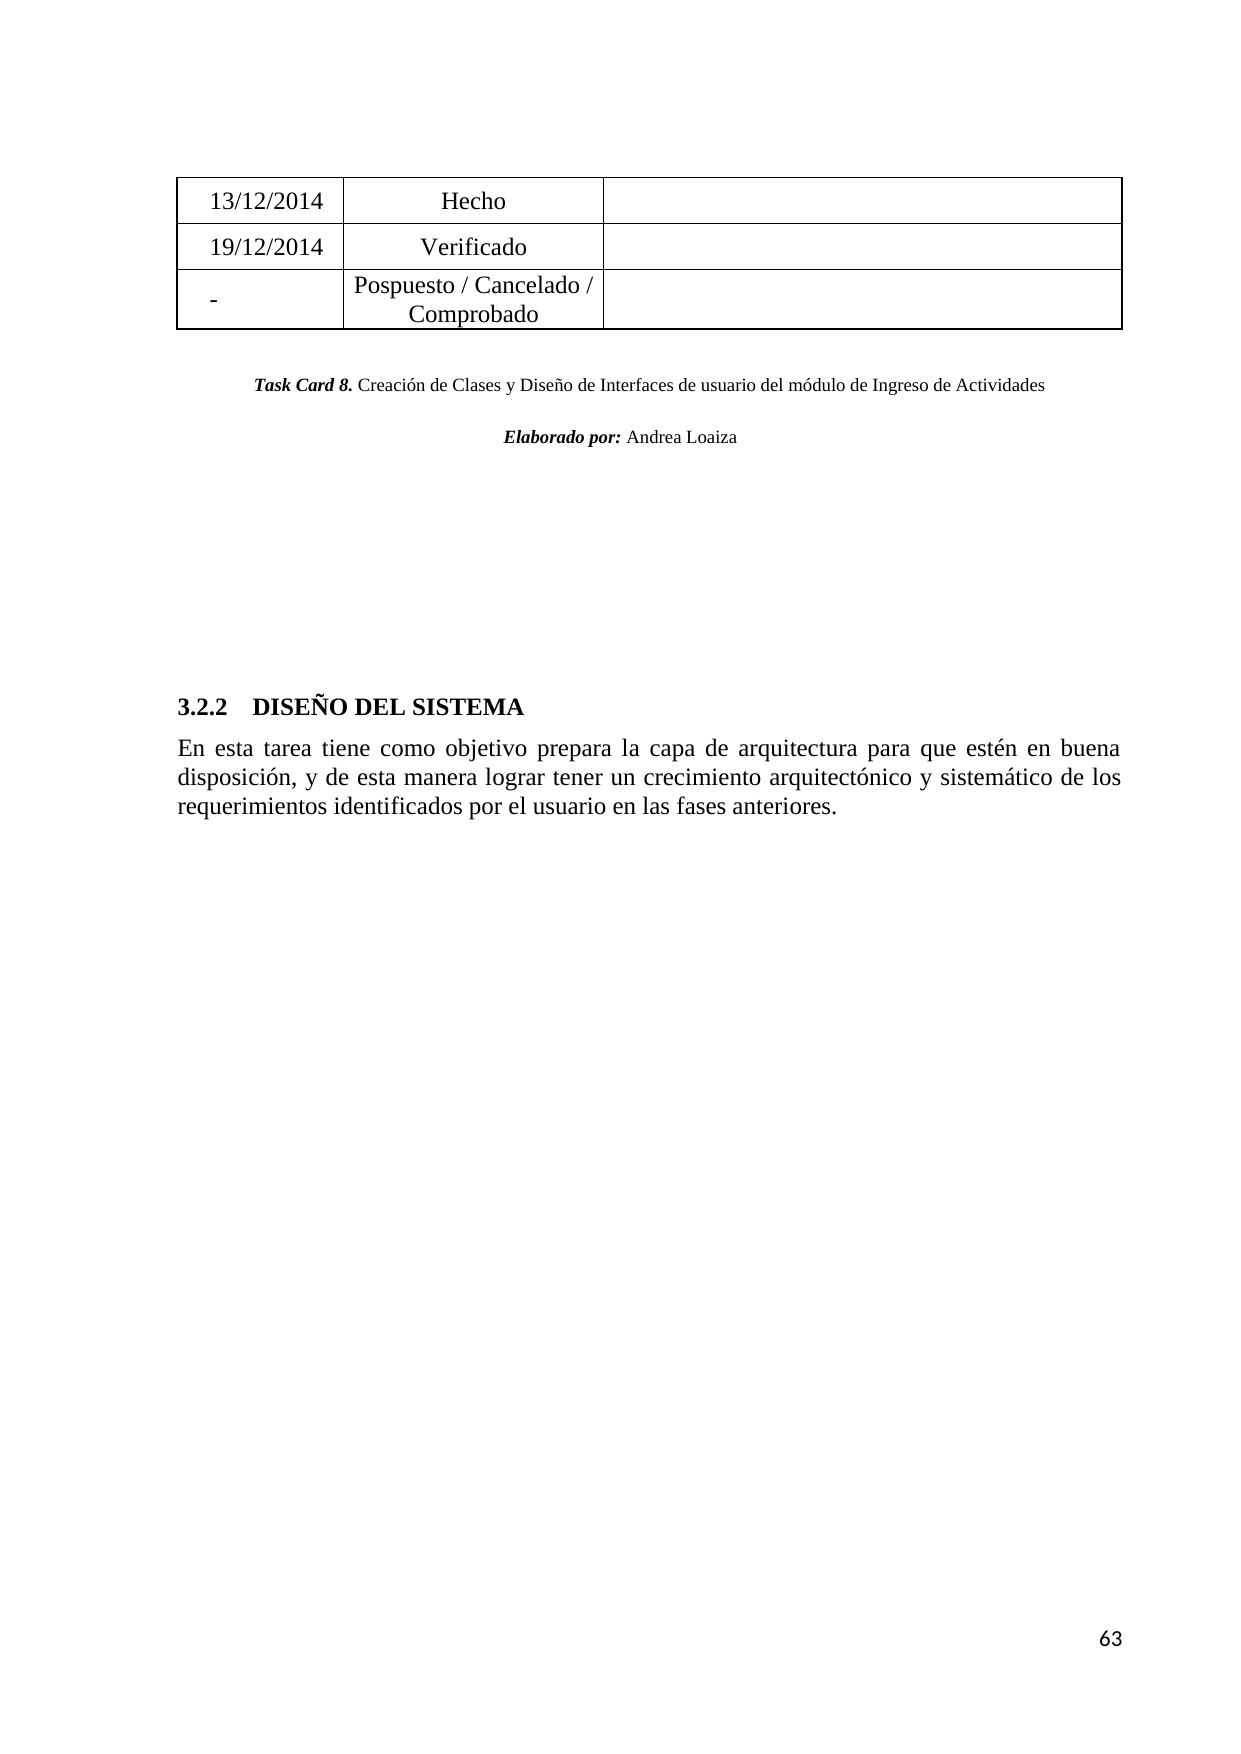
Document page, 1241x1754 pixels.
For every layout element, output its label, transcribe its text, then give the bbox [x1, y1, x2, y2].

subtitle DISEÑO DEL SISTEMA [177, 692, 1122, 721]
text Task Card 8. Creación de Clases y Diseño de Interfaces de usuario del módulo de Ingreso de Actividades [177, 373, 1122, 395]
table_cell 13/12/2014 [178, 178, 343, 223]
table_cell Verificado [344, 224, 603, 269]
table_cell Pospuesto / Cancelado / Comprobado [344, 270, 603, 328]
table_cell [604, 224, 1121, 269]
table_cell 19/12/2014 [178, 224, 343, 269]
table_cell - [178, 270, 343, 328]
table_cell [604, 270, 1121, 328]
text En esta tarea tiene como objetivo prepara la capa de arquitectura para que estén en buena disposición, y de esta manera lograr tener un crecimiento arquitectónico y sistemático de los requerimientos identificados por el usuario en las fases anteriores. [177, 733, 1122, 819]
table_cell Hecho [344, 178, 603, 223]
table_cell [604, 178, 1121, 223]
